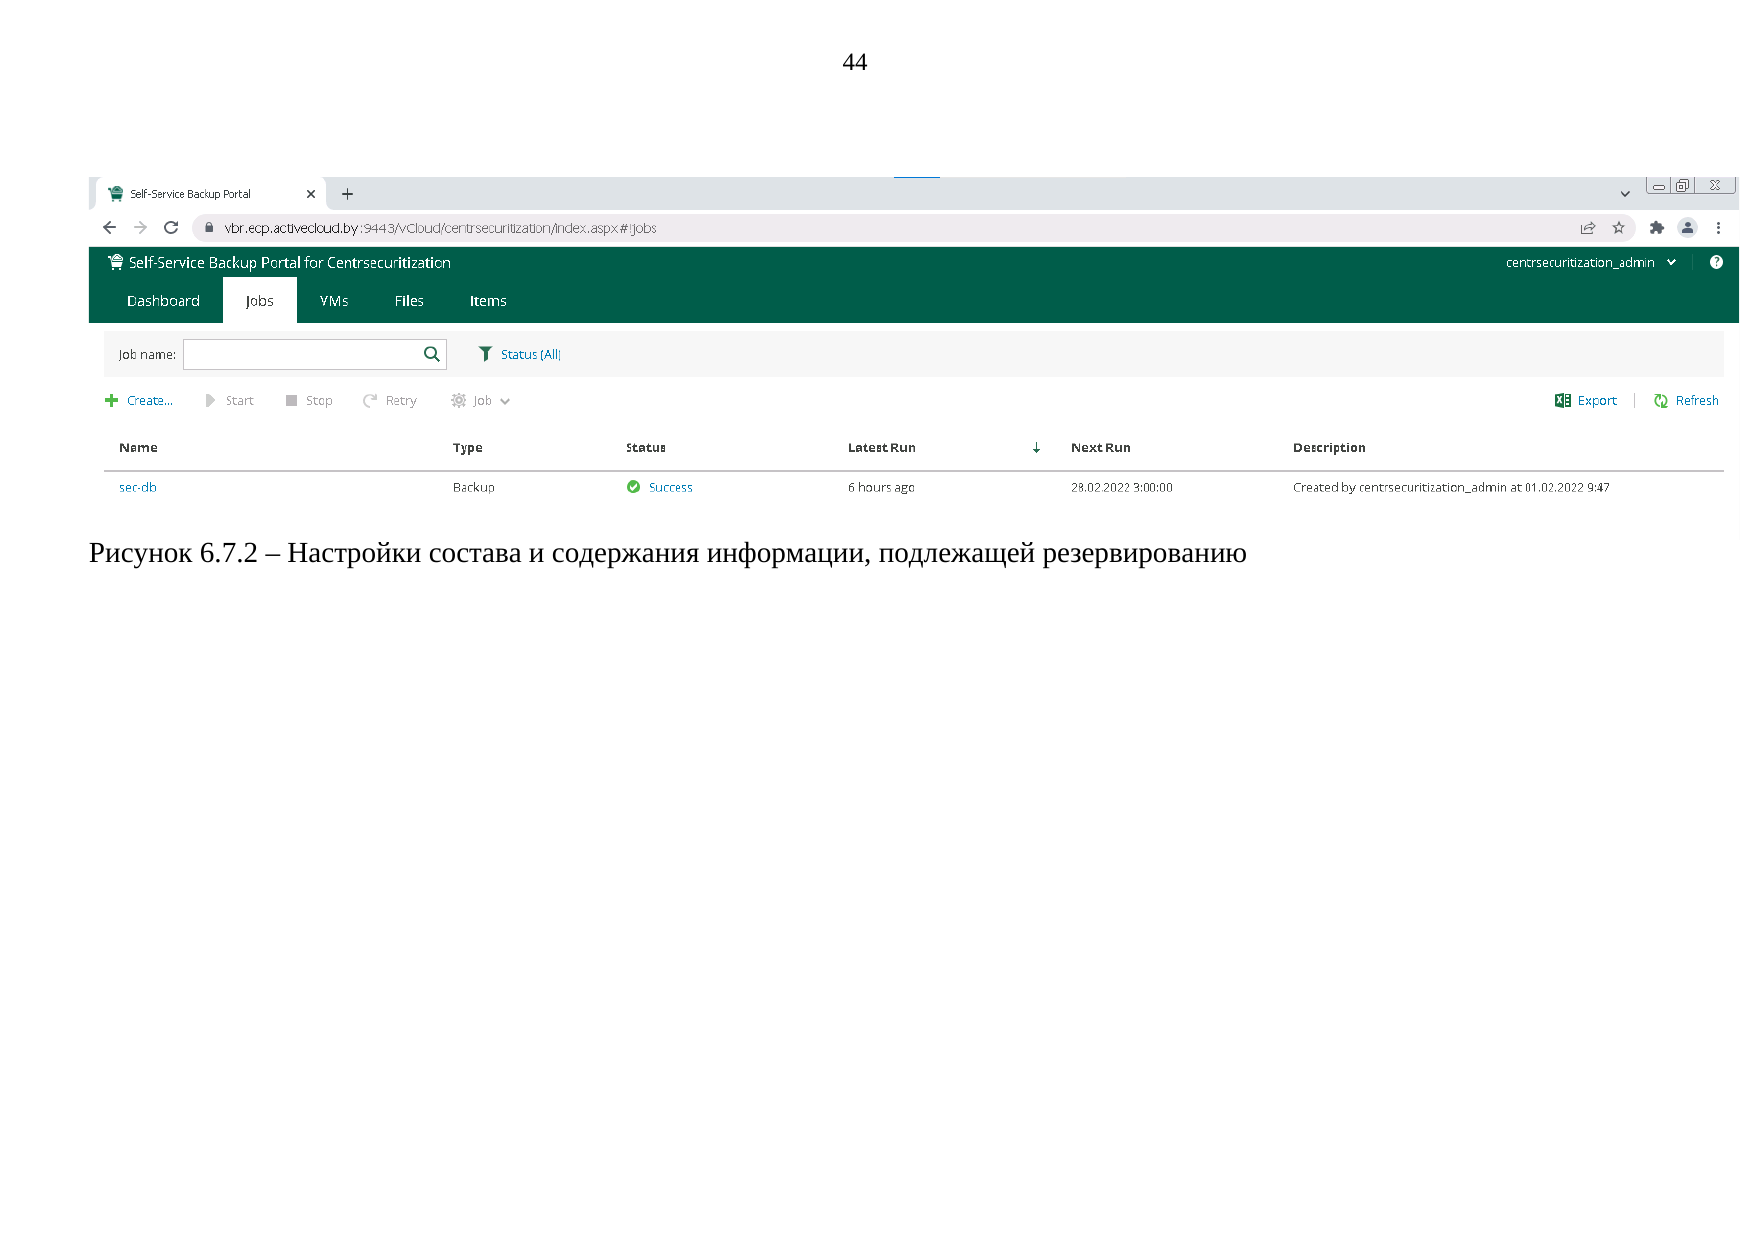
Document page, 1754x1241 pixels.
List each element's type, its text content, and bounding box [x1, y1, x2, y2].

text Рисунок 6.7.2 – Настройки состава и содержания информации, подлежащей резервированию [29, 539, 1680, 569]
picture [88, 177, 1740, 540]
